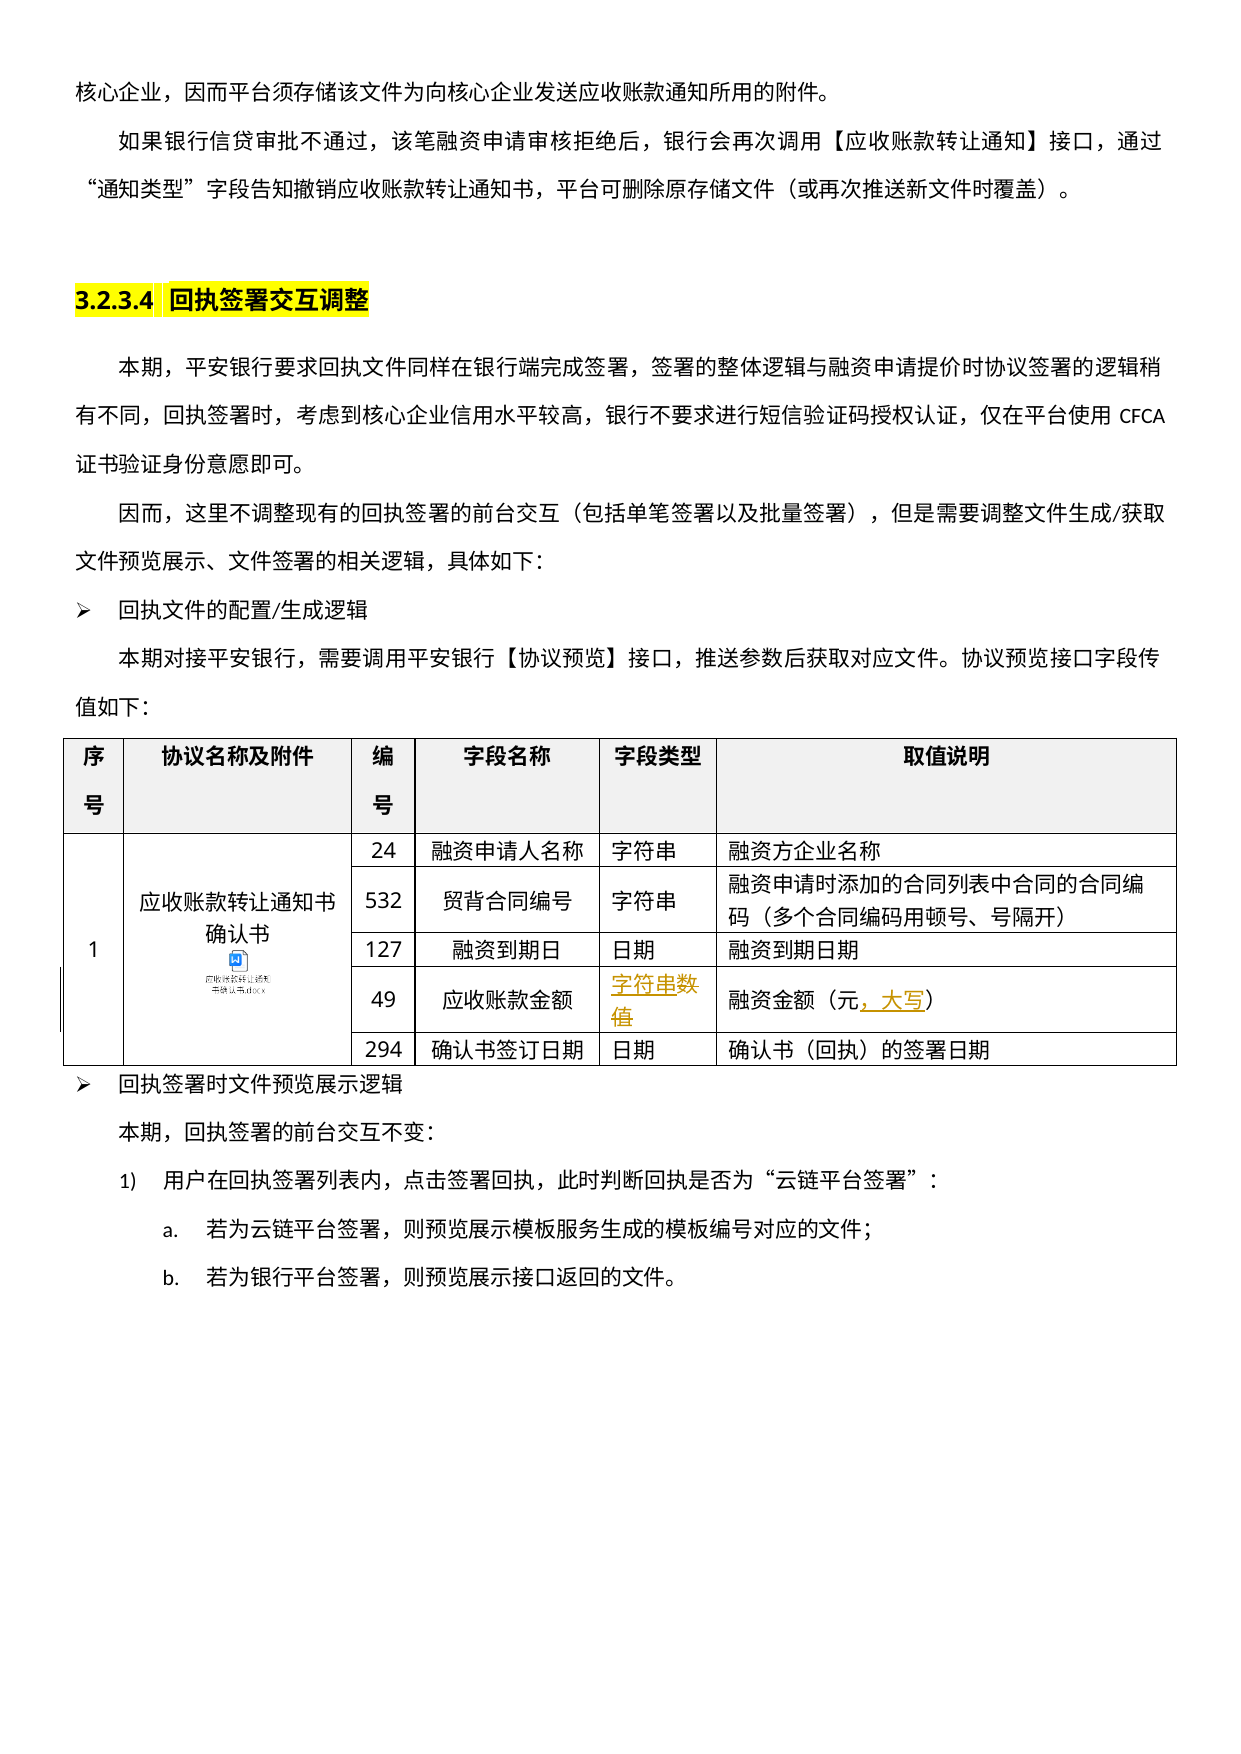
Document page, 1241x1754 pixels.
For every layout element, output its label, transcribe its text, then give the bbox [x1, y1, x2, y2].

table_cell 49 [352, 967, 414, 1032]
table_cell 融资到期日 [416, 933, 599, 966]
table_cell 应收账款金额 [416, 967, 599, 1032]
table_cell 融资金额（元） [717, 967, 1176, 1032]
list 回执签署时文件预览展示逻辑 [75, 1066, 1165, 1099]
table_cell 1 [64, 834, 123, 1065]
table_header 字段类型 [600, 739, 716, 832]
list 回执文件的配置/生成逻辑 [75, 592, 1165, 625]
list 本期，回执签署的前台交互不变： [75, 1114, 1165, 1147]
table_cell 确认书签订日期 [416, 1033, 599, 1065]
list 若为云链平台签署，则预览展示模板服务生成的模板编号对应的文件； [162, 1211, 1165, 1244]
text 如果银行信贷审批不通过，该笔融资申请审核拒绝后，银行会再次调用【应收账款转让通知】接口，通过“通知类型”字段告知撤销应收账款转让通知书，平台可删除原存储文件（或再次推送新文件时覆盖）。 [75, 123, 1165, 204]
table_header 字段名称 [416, 739, 599, 832]
table_header 协议名称及附件 [124, 739, 351, 832]
subtitle 回执签署交互调整 [75, 266, 1165, 331]
table_cell 应收账款转让通知书确认书 [124, 834, 351, 1065]
table_header 取值说明 [717, 739, 1176, 832]
table_cell 532 [352, 867, 414, 932]
list 因而，这里不调整现有的回执签署的前台交互（包括单笔签署以及批量签署），但是需要调整文件生成/获取、文件预览展示、文件签署的相关逻辑，具体如下： [75, 495, 1165, 576]
list 若为银行平台签署，则预览展示接口返回的文件。 [162, 1259, 1165, 1292]
table_cell 融资方企业名称 [717, 834, 1176, 866]
table_cell 融资申请时添加的合同列表中合同的合同编码（多个合同编码用顿号、号隔开） [717, 867, 1176, 932]
table_cell 贸背合同编号 [416, 867, 599, 932]
table_cell 日期 [600, 1033, 716, 1065]
table_cell [600, 967, 716, 1032]
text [75, 75, 1165, 107]
table_cell 日期 [600, 933, 716, 966]
table_cell 字符串 [600, 834, 716, 866]
table_header 序号 [64, 739, 123, 832]
table_header 编号 [352, 739, 414, 832]
list 本期，平安银行要求回执文件同样在银行端完成签署，签署的整体逻辑与融资申请提价时协议签署的逻辑稍有不同，回执签署时，考虑到核心企业信用水平较高，银行不要求进行短信验证码授权认证，仅在平台使用CFCA证书验证身份意愿即可。 [75, 349, 1165, 479]
list 用户在回执签署列表内，点击签署回执，此时判断回执是否为“云链平台签署”： [119, 1163, 1165, 1195]
table_cell 融资到期日期 [717, 933, 1176, 966]
table_cell 127 [352, 933, 414, 966]
table_cell 确认书（回执）的签署日期 [717, 1033, 1176, 1065]
list 本期对接平安银行，需要调用平安银行【协议预览】接口，推送参数后获取对应文件。协议预览接口字段传值如下： [75, 641, 1165, 722]
table_cell 24 [352, 834, 414, 866]
table_cell 294 [352, 1033, 414, 1065]
table_cell 字符串 [600, 867, 716, 932]
table_cell 融资申请人名称 [416, 834, 599, 866]
